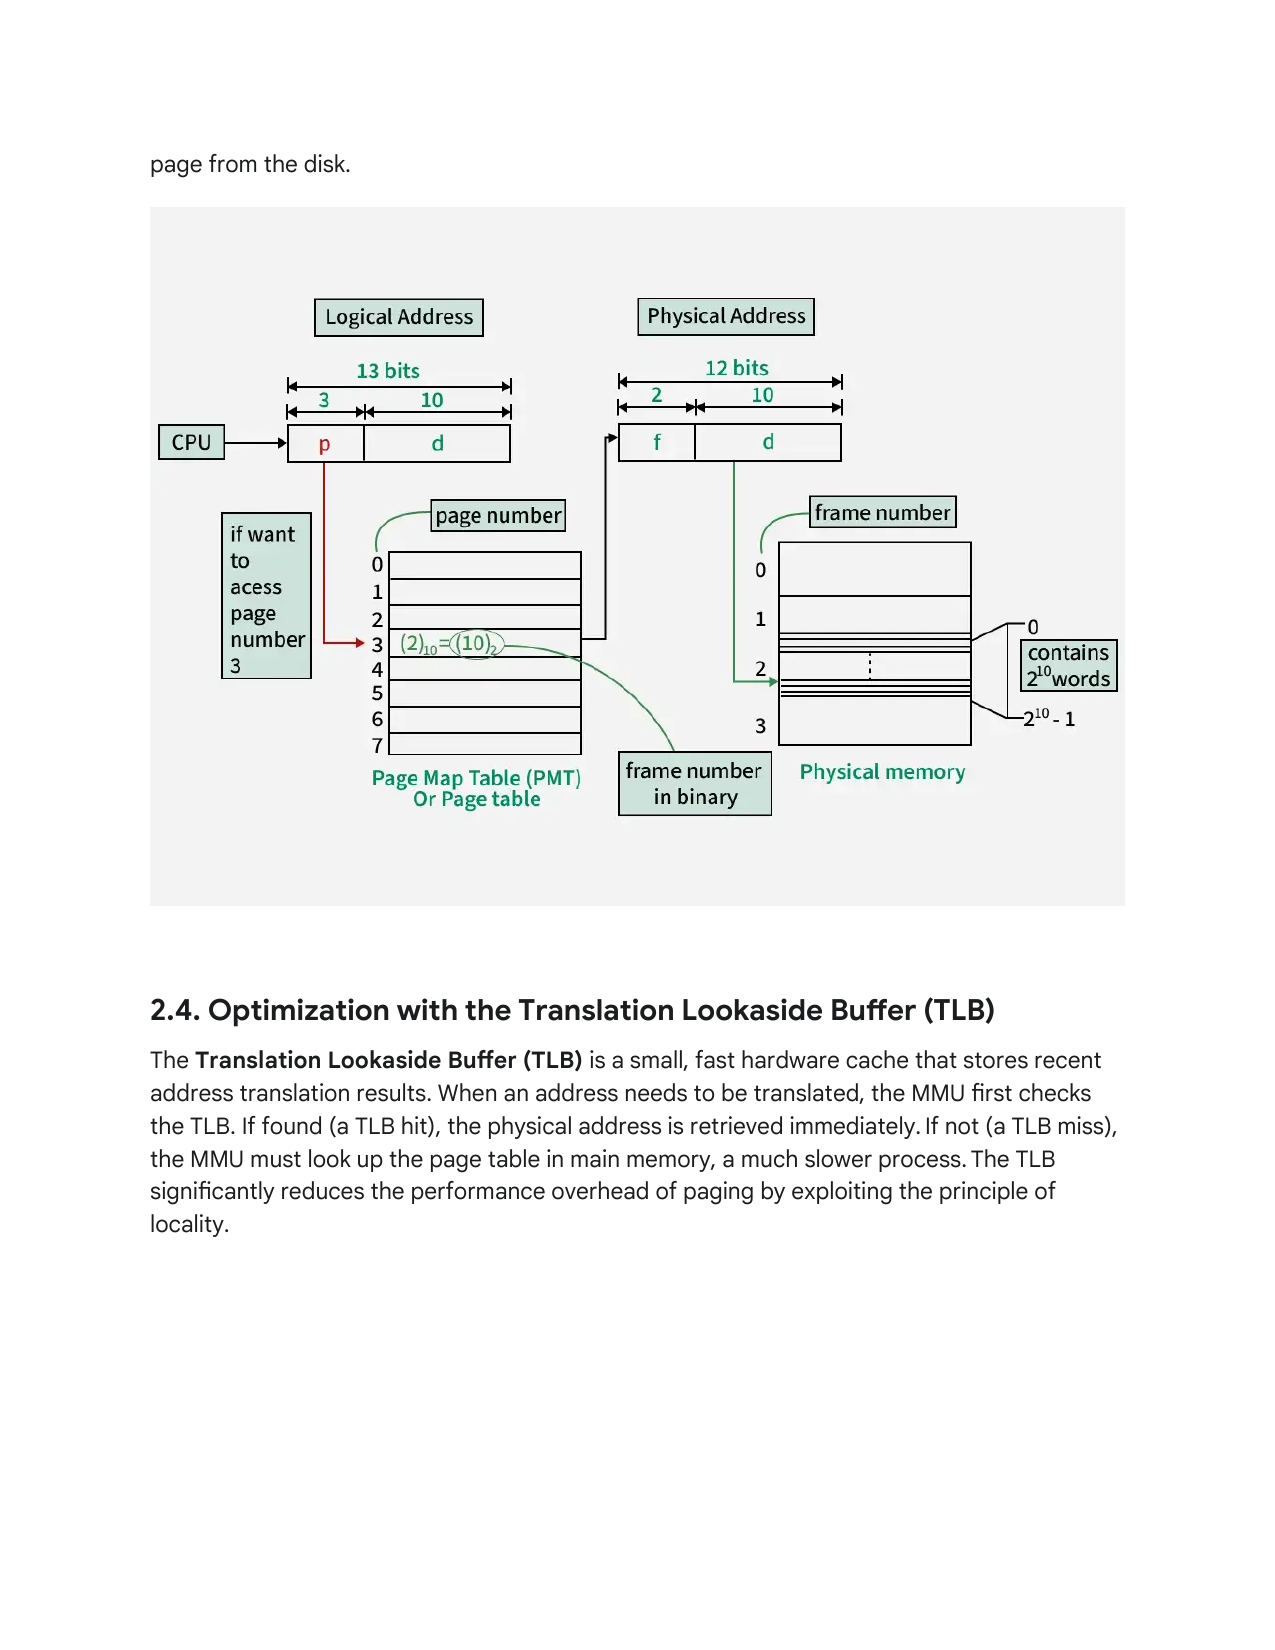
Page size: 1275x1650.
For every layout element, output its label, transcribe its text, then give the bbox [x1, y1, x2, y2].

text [150, 150, 1125, 179]
picture [150, 207, 1125, 906]
subtitle 2.4. Optimization with the Translation Lookaside Buffer (TLB) [150, 992, 1125, 1028]
text The Translation Lookaside Buffer (TLB) is a small, fast hardware cache that stores recent address translation results. When an address needs to be translated, the MMU first checks the TLB. If found (a TLB hit), the physical address is retrieved immediately. If not (a TLB miss), the MMU must look up the page table in main memory, a much slower process. The TLB significantly reduces the performance overhead of paging by exploiting the principle of locality. [150, 1046, 1125, 1239]
